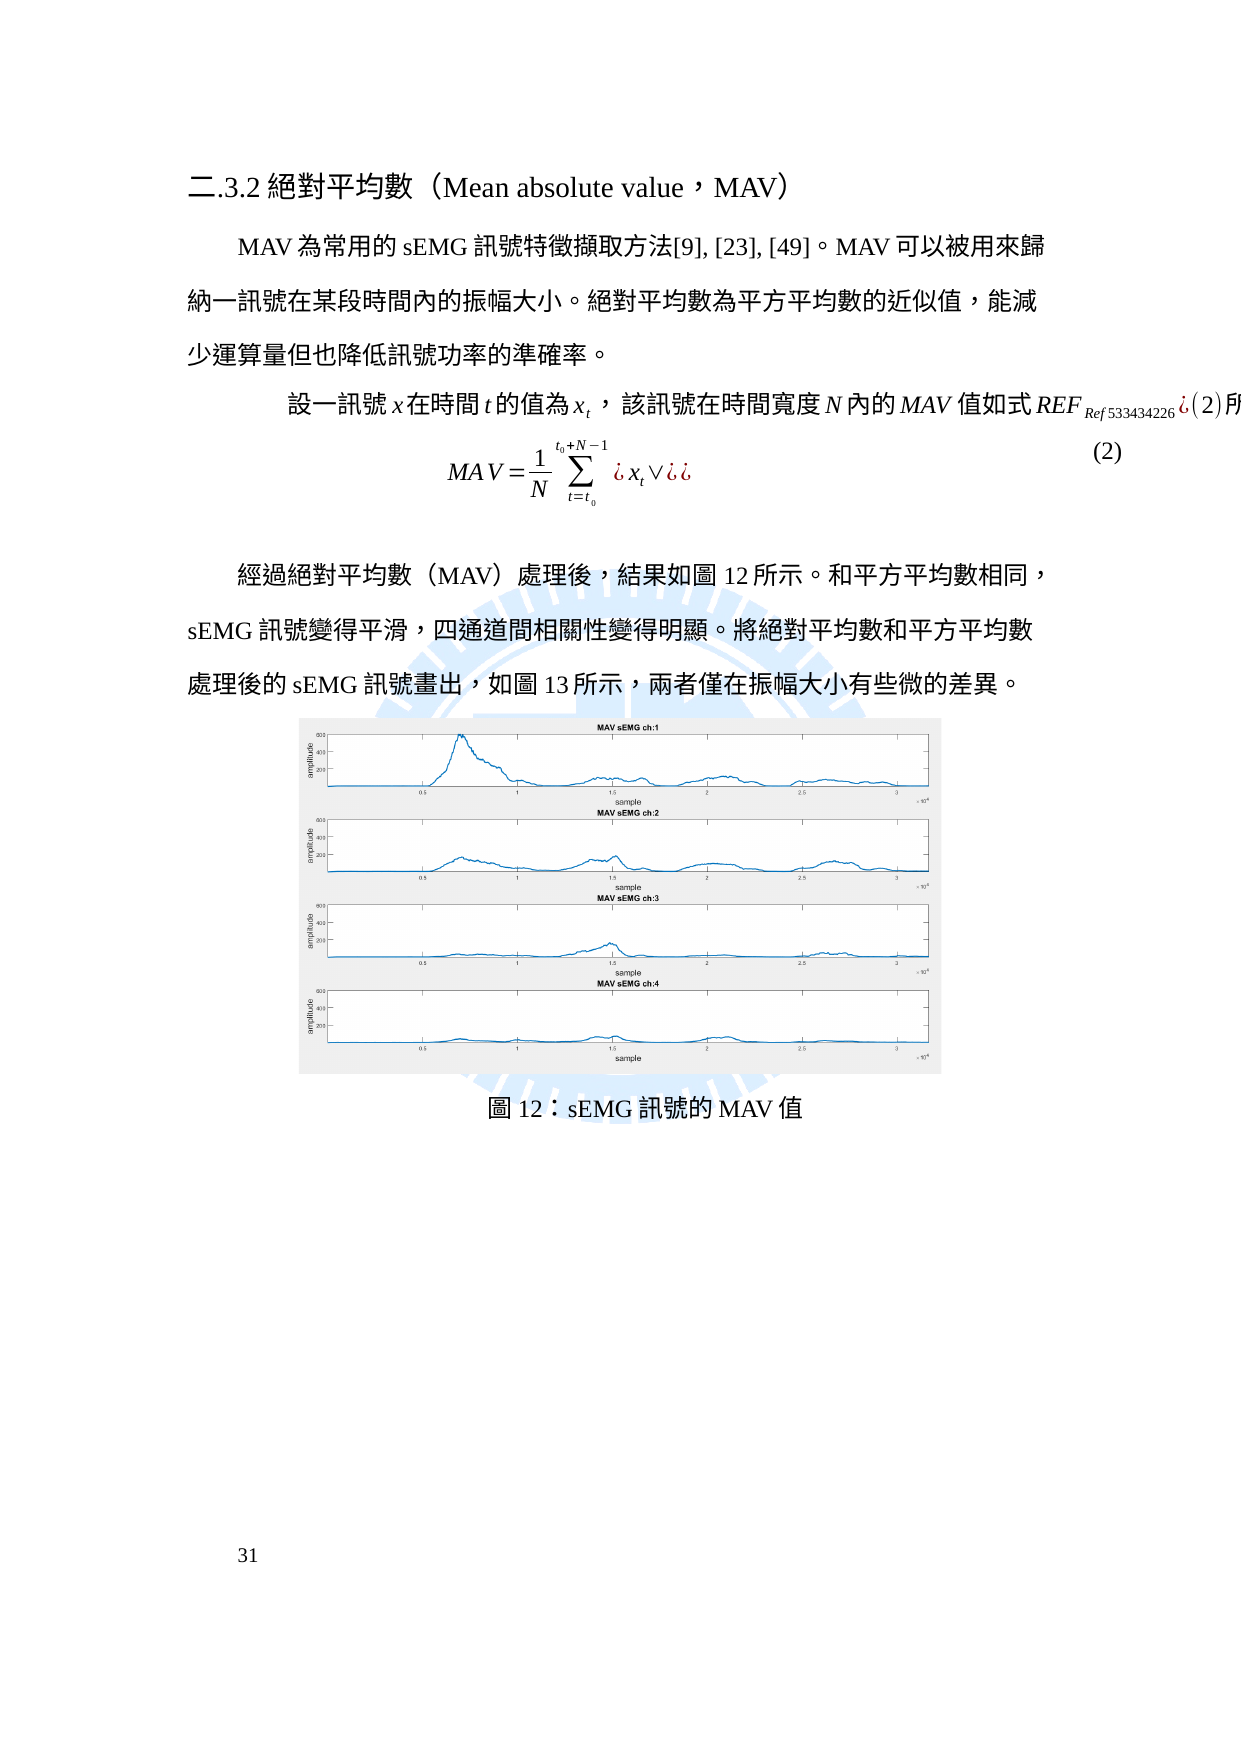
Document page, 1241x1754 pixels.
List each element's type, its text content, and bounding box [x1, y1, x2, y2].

table_header [176, 436, 962, 556]
subtitle 絕對平均數（Mean absolute value，MAV） [187, 163, 1053, 206]
text 圖 12：sEMG訊號的MAV值 [187, 1088, 1053, 1124]
table_header (2) [962, 436, 1133, 556]
text 經過絕對平均數（MAV）處理後，結果如圖 12所示。和平方平均數相同，sEMG訊號變得平滑，四通道間相關性變得明顯。將絕對平均數和平方平均數處理後的sEMG訊號畫出，如圖 13所示，兩者僅在振幅大小有些微的差異。 [187, 556, 1053, 701]
text MAV為常用的sEMG訊號特徵擷取方法[9], [23], [49]。MAV可以被用來歸納一訊號在某段時間內的振幅大小。絕對平均數為平方平均數的近似值，能減少運算量但也降低訊號功率的準確率。 [187, 227, 1053, 372]
picture [298, 718, 942, 1074]
